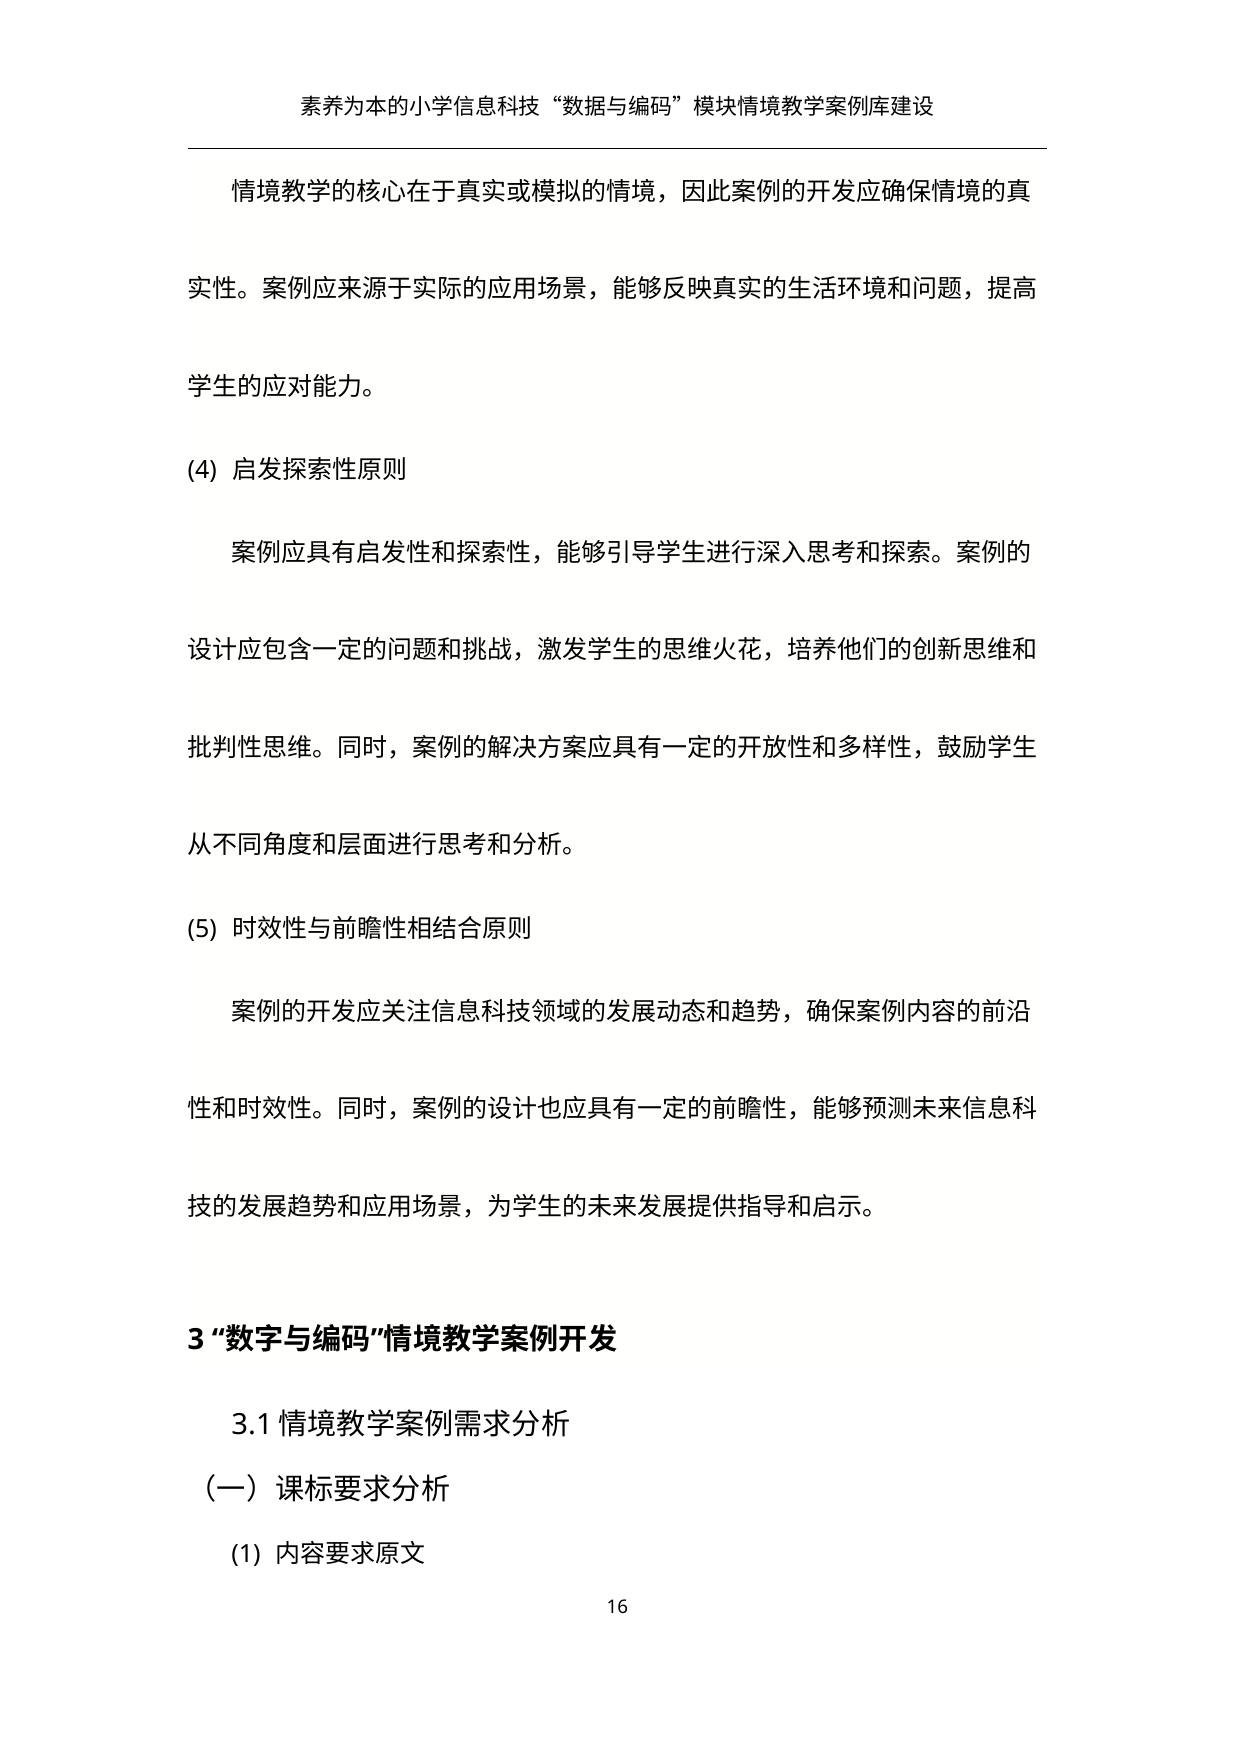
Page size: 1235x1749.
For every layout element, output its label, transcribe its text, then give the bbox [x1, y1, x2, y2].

list 时效性与前瞻性相结合原则 [187, 894, 1047, 959]
text 案例的开发应关注信息科技领域的发展动态和趋势，确保案例内容的前沿性和时效性。同时，案例的设计也应具有一定的前瞻性，能够预测未来信息科技的发展趋势和应用场景，为学生的未来发展提供指导和启示。 [187, 977, 1047, 1237]
text 3 “数字与编码”情境教学案例开发 [187, 1304, 1047, 1369]
text 情境教学的核心在于真实或模拟的情境，因此案例的开发应确保情境的真实性。案例应来源于实际的应用场景，能够反映真实的生活环境和问题，提高学生的应对能力。 [187, 157, 1047, 417]
list 启发探索性原则 [187, 435, 1047, 500]
list 内容要求原文 [231, 1521, 1047, 1586]
text 案例应具有启发性和探索性，能够引导学生进行深入思考和探索。案例的设计应包含一定的问题和挑战，激发学生的思维火花，培养他们的创新思维和批判性思维。同时，案例的解决方案应具有一定的开放性和多样性，鼓励学生从不同角度和层面进行思考和分析。 [187, 518, 1047, 876]
list 课标要求分析 [187, 1456, 1047, 1521]
list 3.1情境教学案例需求分析 [187, 1391, 1047, 1456]
